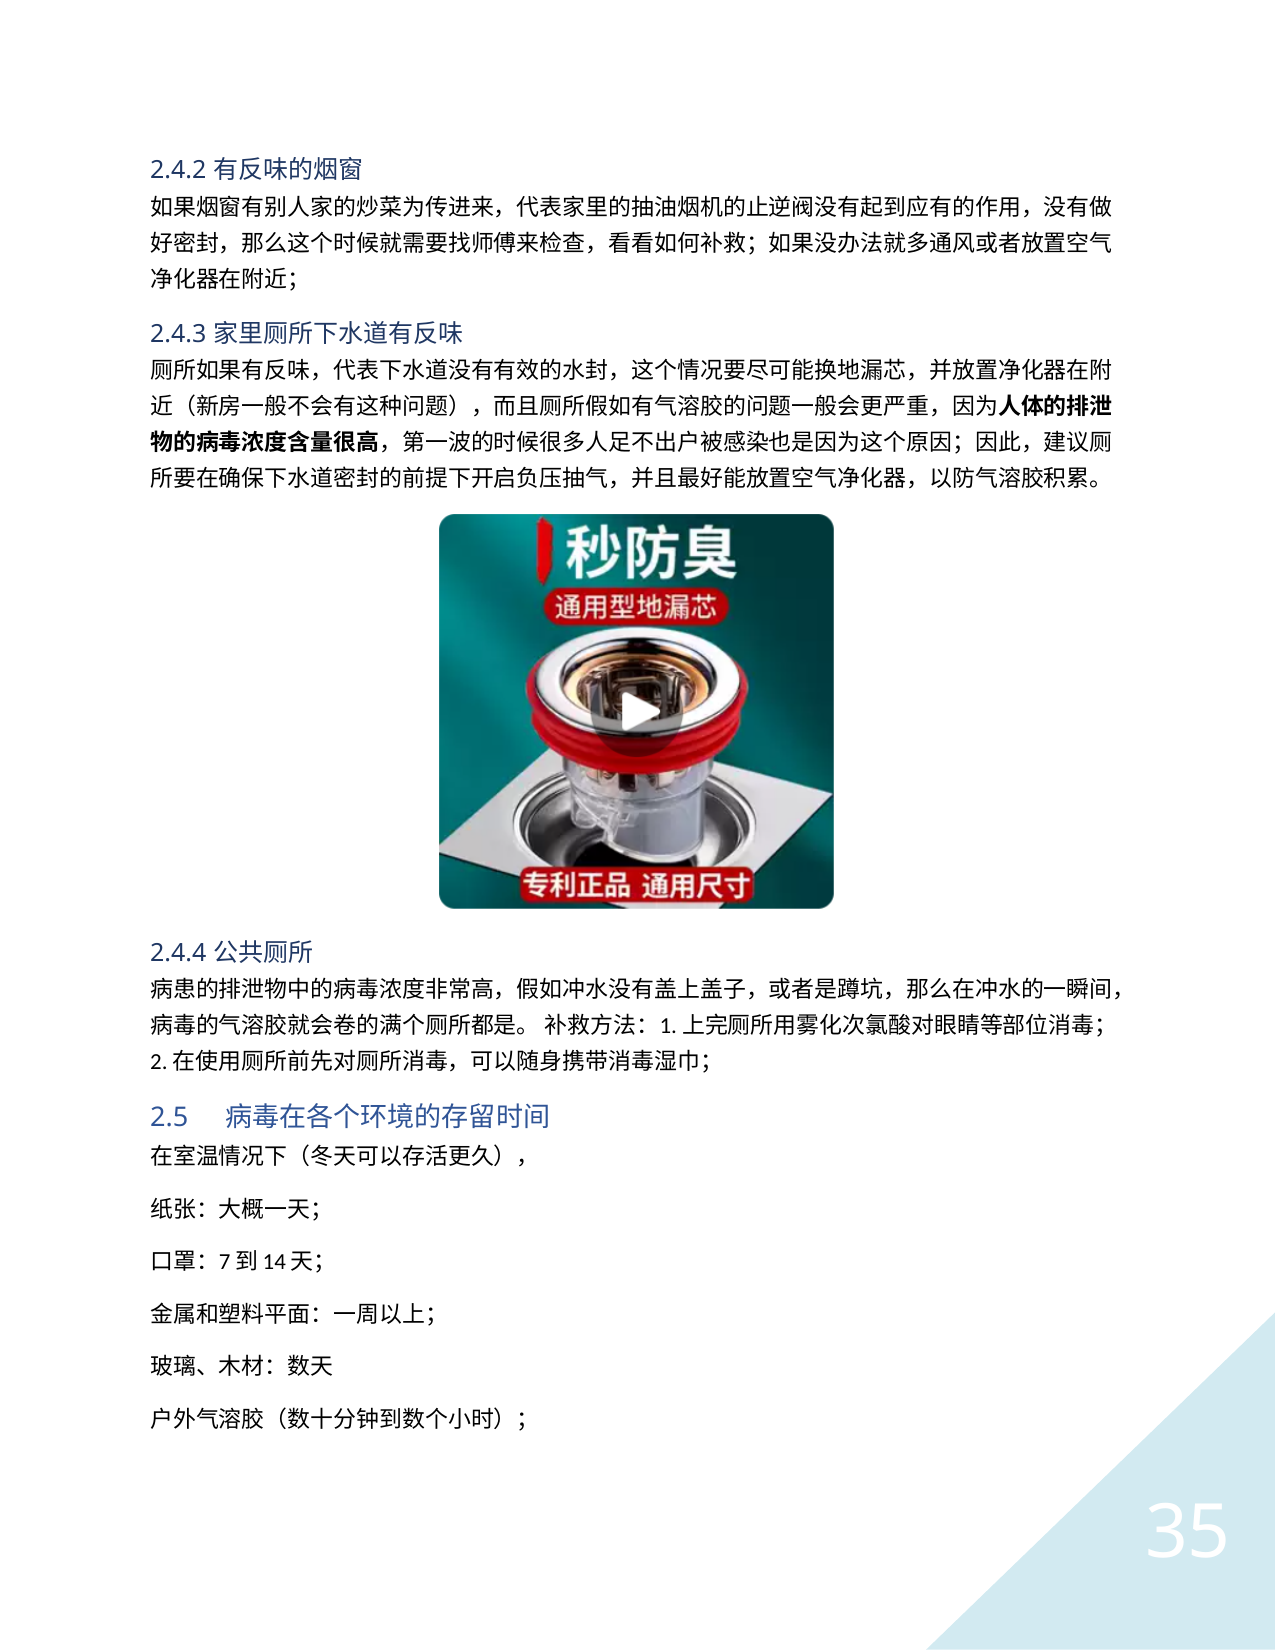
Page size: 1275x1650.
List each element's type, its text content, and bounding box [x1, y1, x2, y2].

subtitle 病毒在各个环境的存留时间 [150, 1095, 1125, 1135]
text 口罩：7到14天； [150, 1243, 1125, 1276]
subtitle 2.4.4 公共厕所 [150, 932, 1125, 968]
text 户外气溶胶（数十分钟到数个小时）； [150, 1400, 1125, 1434]
text 厕所如果有反味，代表下水道没有有效的水封，这个情况要尽可能换地漏芯，并放置净化器在附近（新房一般不会有这种问题），而且厕所假如有气溶胶的问题一般会更严重，因为人体的排泄物的病毒浓度含量很高，第一波的时候很多人足不出户被感染也是因为这个原因；因此，建议厕所要在确保下水道密封的前提下开启负压抽气，并且最好能放置空气净化器，以防气溶胶积累。 [150, 352, 1125, 493]
subtitle 2.4.3 家里厕所下水道有反味 [150, 313, 1125, 349]
text 如果烟窗有别人家的炒菜为传进来，代表家里的抽油烟机的止逆阀没有起到应有的作用，没有做好密封，那么这个时候就需要找师傅来检查，看看如何补救；如果没办法就多通风或者放置空气净化器在附近； [150, 189, 1125, 294]
text 玻璃、木材：数天 [150, 1348, 1125, 1381]
picture [437, 512, 838, 914]
subtitle 2.4.2 有反味的烟窗 [150, 150, 1125, 186]
text 金属和塑料平面：一周以上； [150, 1295, 1125, 1329]
text 纸张：大概一天； [150, 1190, 1125, 1224]
text 病患的排泄物中的病毒浓度非常高，假如冲水没有盖上盖子，或者是蹲坑，那么在冲水的一瞬间，病毒的气溶胶就会卷的满个厕所都是。 补救方法：1. 上完厕所用雾化次氯酸对眼睛等部位消毒；2. 在使用厕所前先对厕所消毒，可以随身携带消毒湿巾； [150, 971, 1125, 1076]
text 在室温情况下（冬天可以存活更久）， [150, 1138, 1125, 1171]
